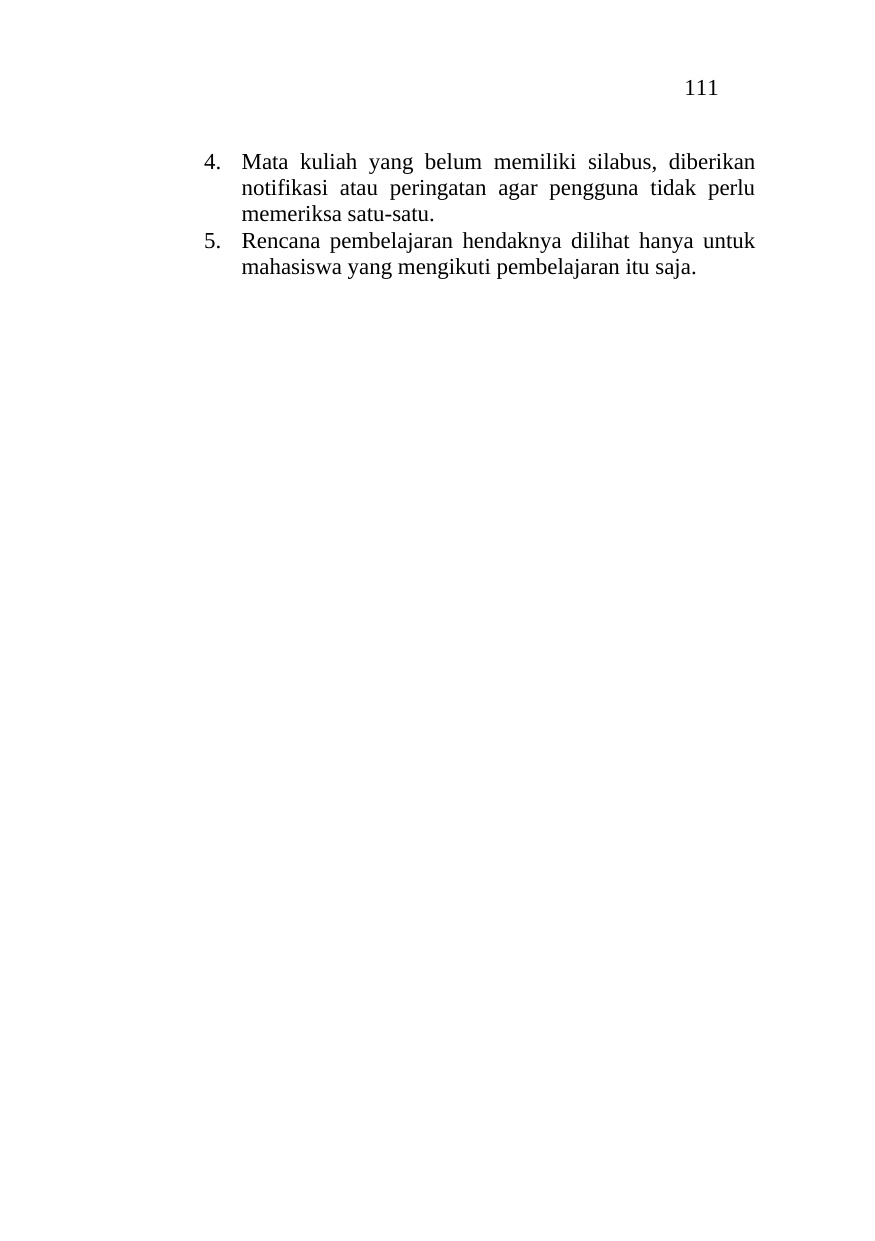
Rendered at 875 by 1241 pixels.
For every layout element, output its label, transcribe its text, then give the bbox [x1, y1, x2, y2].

list Rencana pembelajaran hendaknya dilihat hanya untuk mahasiswa yang mengikuti pembelajaran itu saja. [204, 227, 756, 279]
list Mata kuliah yang belum memiliki silabus, diberikan notifikasi atau peringatan agar pengguna tidak perlu memeriksa satu-satu. [204, 148, 756, 227]
